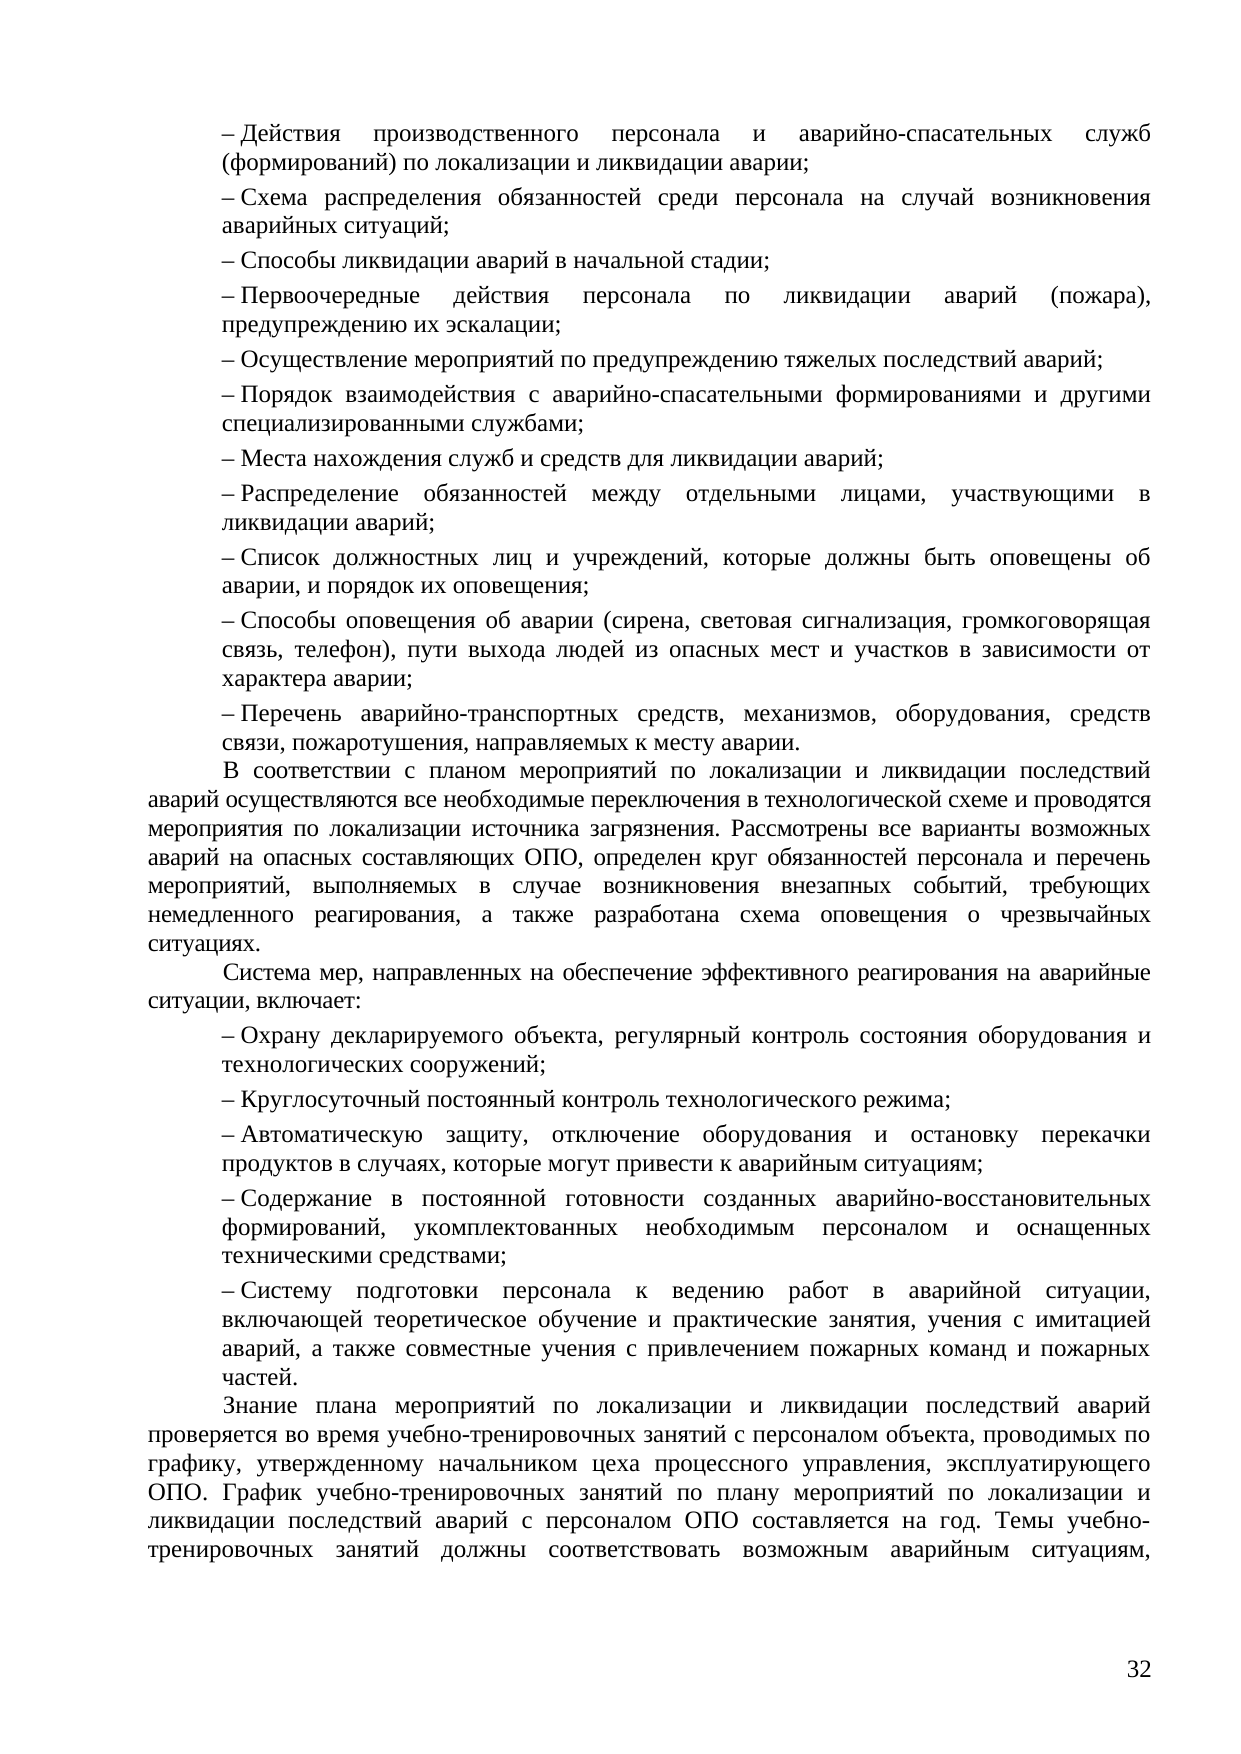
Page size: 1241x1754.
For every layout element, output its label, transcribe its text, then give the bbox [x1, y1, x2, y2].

list Перечень аварийно-транспортных средств, механизмов, оборудования, средств связи, пожаротушения, направляемых к месту аварии. [222, 698, 1152, 756]
list Места нахождения служб и средств для ликвидации аварий; [222, 443, 1152, 472]
list Автоматическую защиту, отключение оборудования и остановку перекачки продуктов в случаях, которые могут привести к аварийным ситуациям; [222, 1119, 1152, 1177]
text В соответствии с планом мероприятий по локализации и ликвидации последствий аварий осуществляются все необходимые переключения в технологической схеме и проводятся мероприятия по локализации источника загрязнения. Рассмотрены все варианты возможных аварий на опасных составляющих ОПО, определен круг обязанностей персонала и перечень мероприятий, выполняемых в случае возникновения внезапных событий, требующих немедленного реагирования, а также разработана схема оповещения о чрезвычайных ситуациях. [148, 756, 1152, 957]
list Содержание в постоянной готовности созданных аварийно-восстановительных формирований, укомплектованных необходимым персоналом и оснащенных техническими средствами; [222, 1183, 1152, 1269]
list Систему подготовки персонала к ведению работ в аварийной ситуации, включающей теоретическое обучение и практические занятия, учения с имитацией аварий, а также совместные учения с привлечением пожарных команд и пожарных частей. [222, 1276, 1152, 1391]
list Список должностных лиц и учреждений, которые должны быть оповещены об аварии, и порядок их оповещения; [222, 542, 1152, 599]
list Схема распределения обязанностей среди персонала на случай возникновения аварийных ситуаций; [222, 182, 1152, 239]
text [148, 1391, 1152, 1563]
list Распределение обязанностей между отдельными лицами, участвующими в ликвидации аварий; [222, 478, 1152, 536]
list Осуществление мероприятий по предупреждению тяжелых последствий аварий; [222, 344, 1152, 373]
text Система мер, направленных на обеспечение эффективного реагирования на аварийные ситуации, включает: [148, 957, 1152, 1014]
list Охрану декларируемого объекта, регулярный контроль состояния оборудования и технологических сооружений; [222, 1021, 1152, 1078]
list Первоочередные действия персонала по ликвидации аварий (пожара), предупреждению их эскалации; [222, 281, 1152, 338]
list Способы оповещения об аварии (сирена, световая сигнализация, громкоговорящая связь, телефон), пути выхода людей из опасных мест и участков в зависимости от характера аварии; [222, 606, 1152, 692]
list Действия производственного персонала и аварийно-спасательных служб (формирований) по локализации и ликвидации аварии; [222, 118, 1152, 176]
list Круглосуточный постоянный контроль технологического режима; [222, 1084, 1152, 1113]
list Порядок взаимодействия с аварийно-спасательными формированиями и другими специализированными службами; [222, 379, 1152, 437]
list Способы ликвидации аварий в начальной стадии; [222, 246, 1152, 274]
